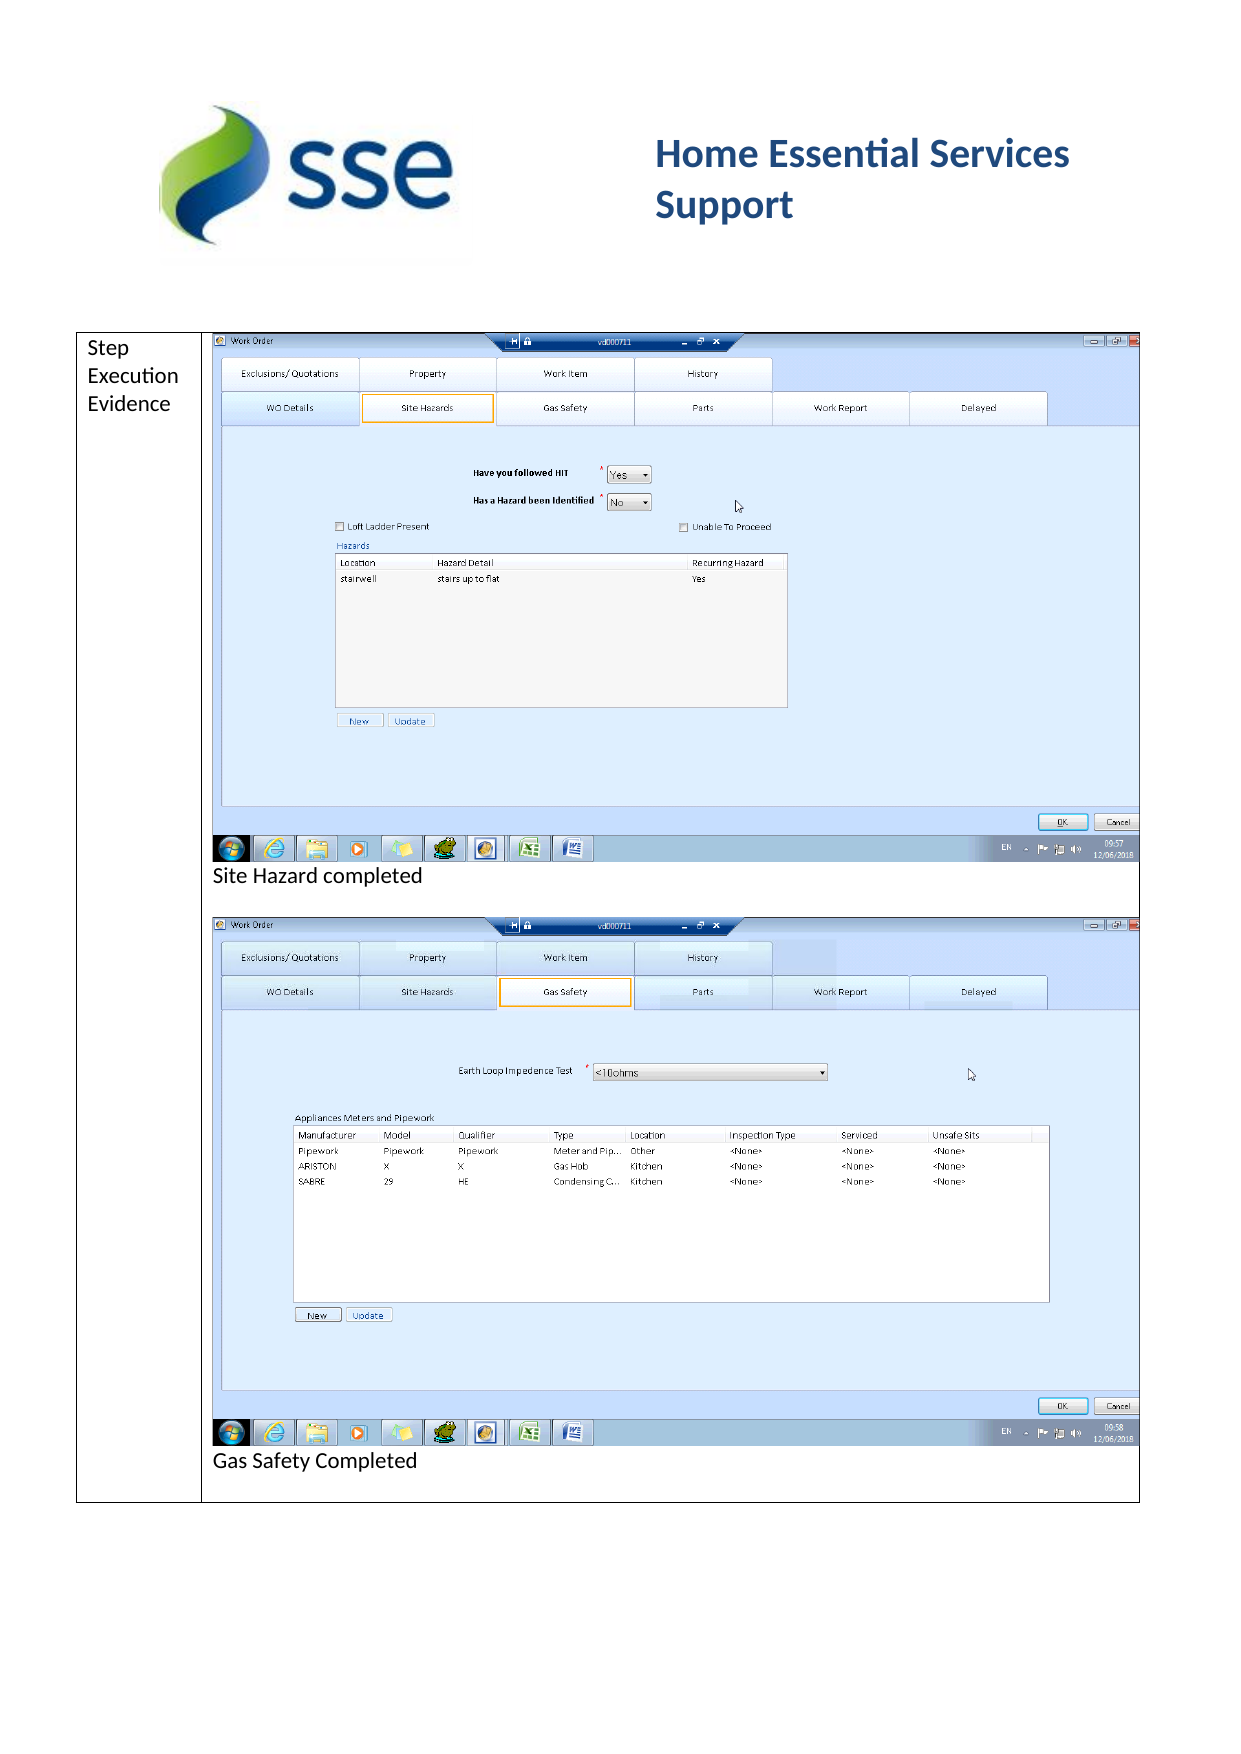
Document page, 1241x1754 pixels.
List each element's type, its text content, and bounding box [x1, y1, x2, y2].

picture [212, 917, 1140, 1446]
table_cell Step Execution Evidence [77, 333, 201, 1502]
picture [212, 333, 1140, 862]
table_cell Site Hazard completed Gas Safety Completed Part Fit confirmed [202, 333, 1139, 1502]
picture [159, 101, 472, 258]
